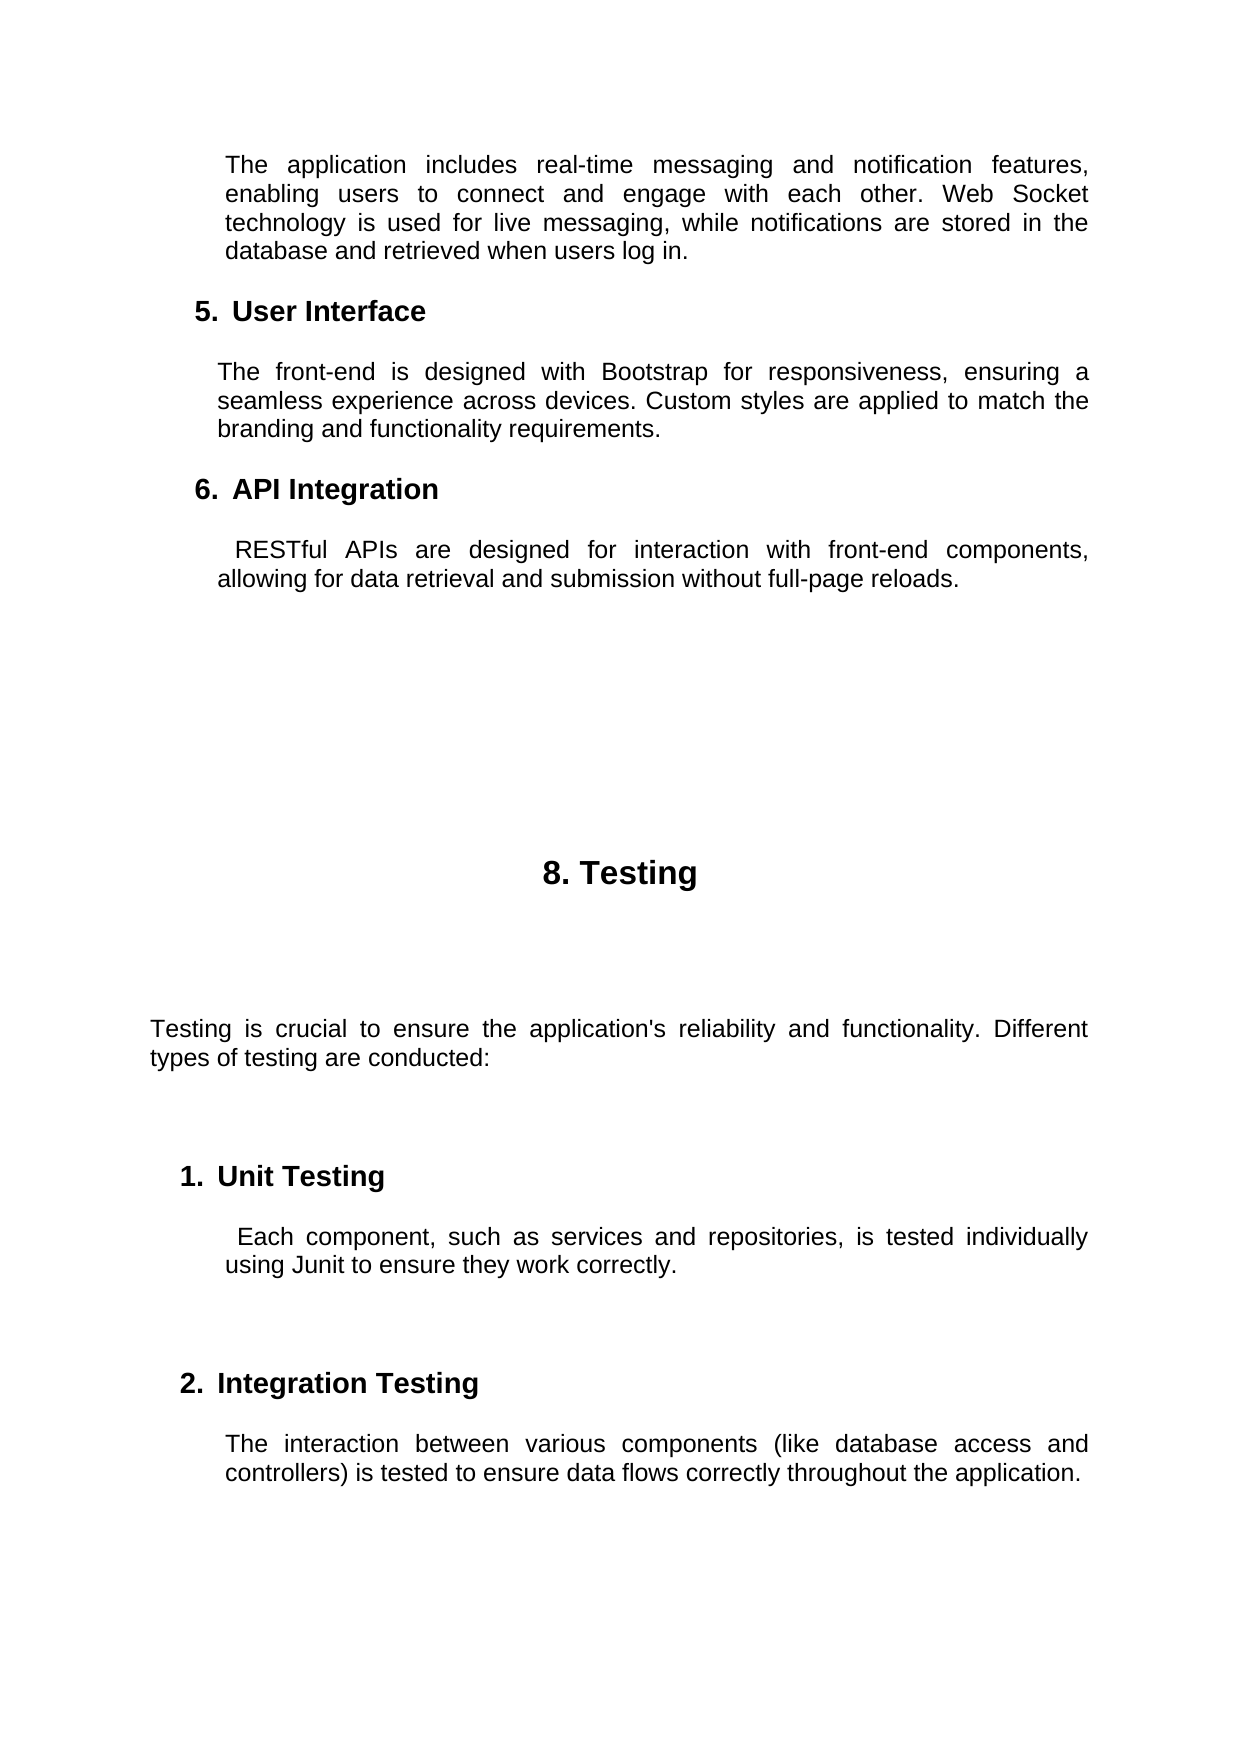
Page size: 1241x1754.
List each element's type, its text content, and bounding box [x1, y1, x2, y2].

text Each component, such as services and repositories, is tested individually using Junit to ensure they work correctly. [225, 1222, 1090, 1279]
list User Interface [194, 294, 1090, 328]
list API Integration [194, 472, 1090, 506]
list Integration Testing [179, 1366, 1090, 1400]
text The application includes real-time messaging and notification features, enabling users to connect and engage with each other. Web Socket technology is used for live messaging, while notifications are stored in the database and retrieved when users log in. [225, 150, 1090, 265]
list Unit Testing [179, 1159, 1090, 1192]
text The interaction between various components (like database access and controllers) is tested to ensure data flows correctly throughout the application. [225, 1429, 1090, 1486]
text The front-end is designed with Bootstrap for responsiveness, ensuring a seamless experience across devices. Custom styles are applied to match the branding and functionality requirements. [217, 357, 1090, 443]
text RESTful APIs are designed for interaction with front-end components, allowing for data retrieval and submission without full-page reloads. [217, 535, 1090, 592]
text Testing is crucial to ensure the application's reliability and functionality. Different types of testing are conducted: [150, 1014, 1090, 1072]
text 8. Testing [150, 853, 1090, 892]
